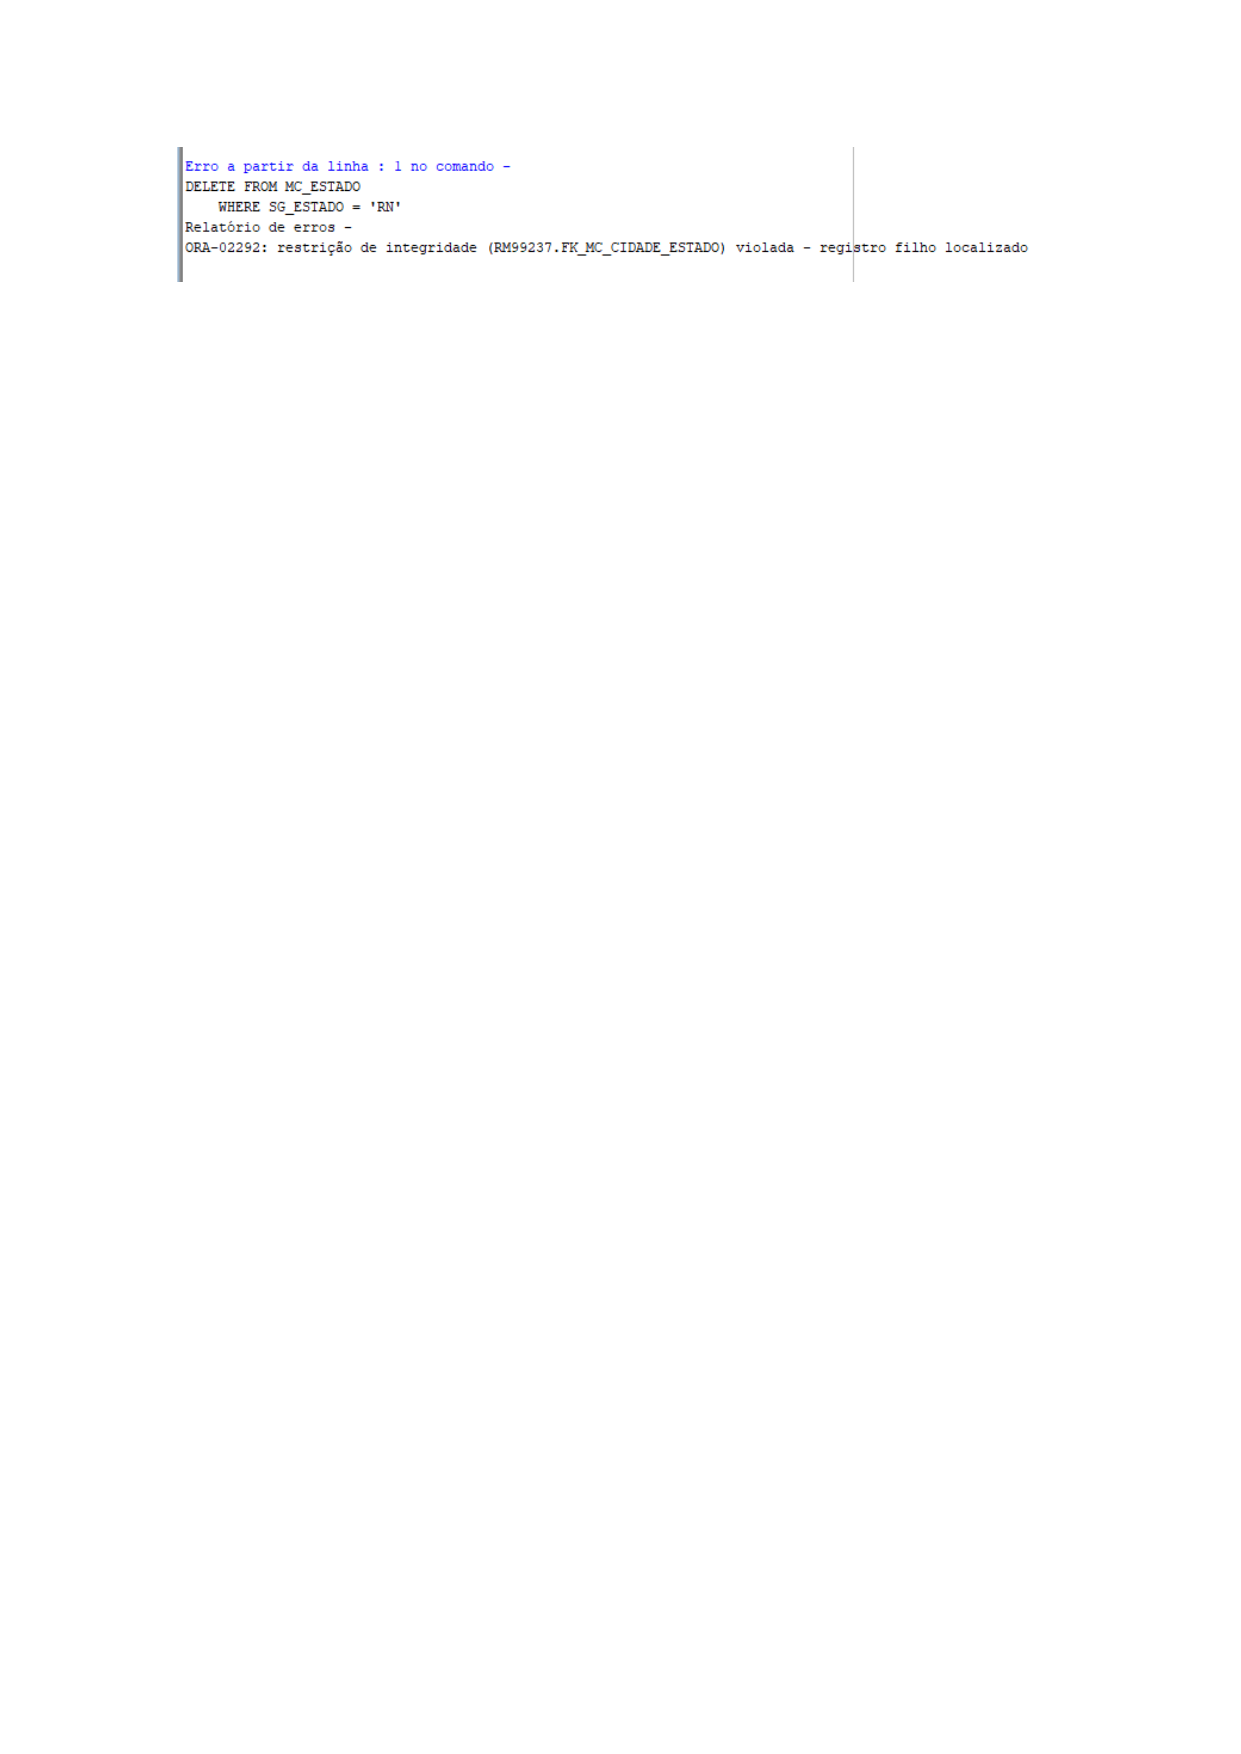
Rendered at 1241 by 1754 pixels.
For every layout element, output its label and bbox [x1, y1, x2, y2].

picture [177, 147, 1063, 282]
